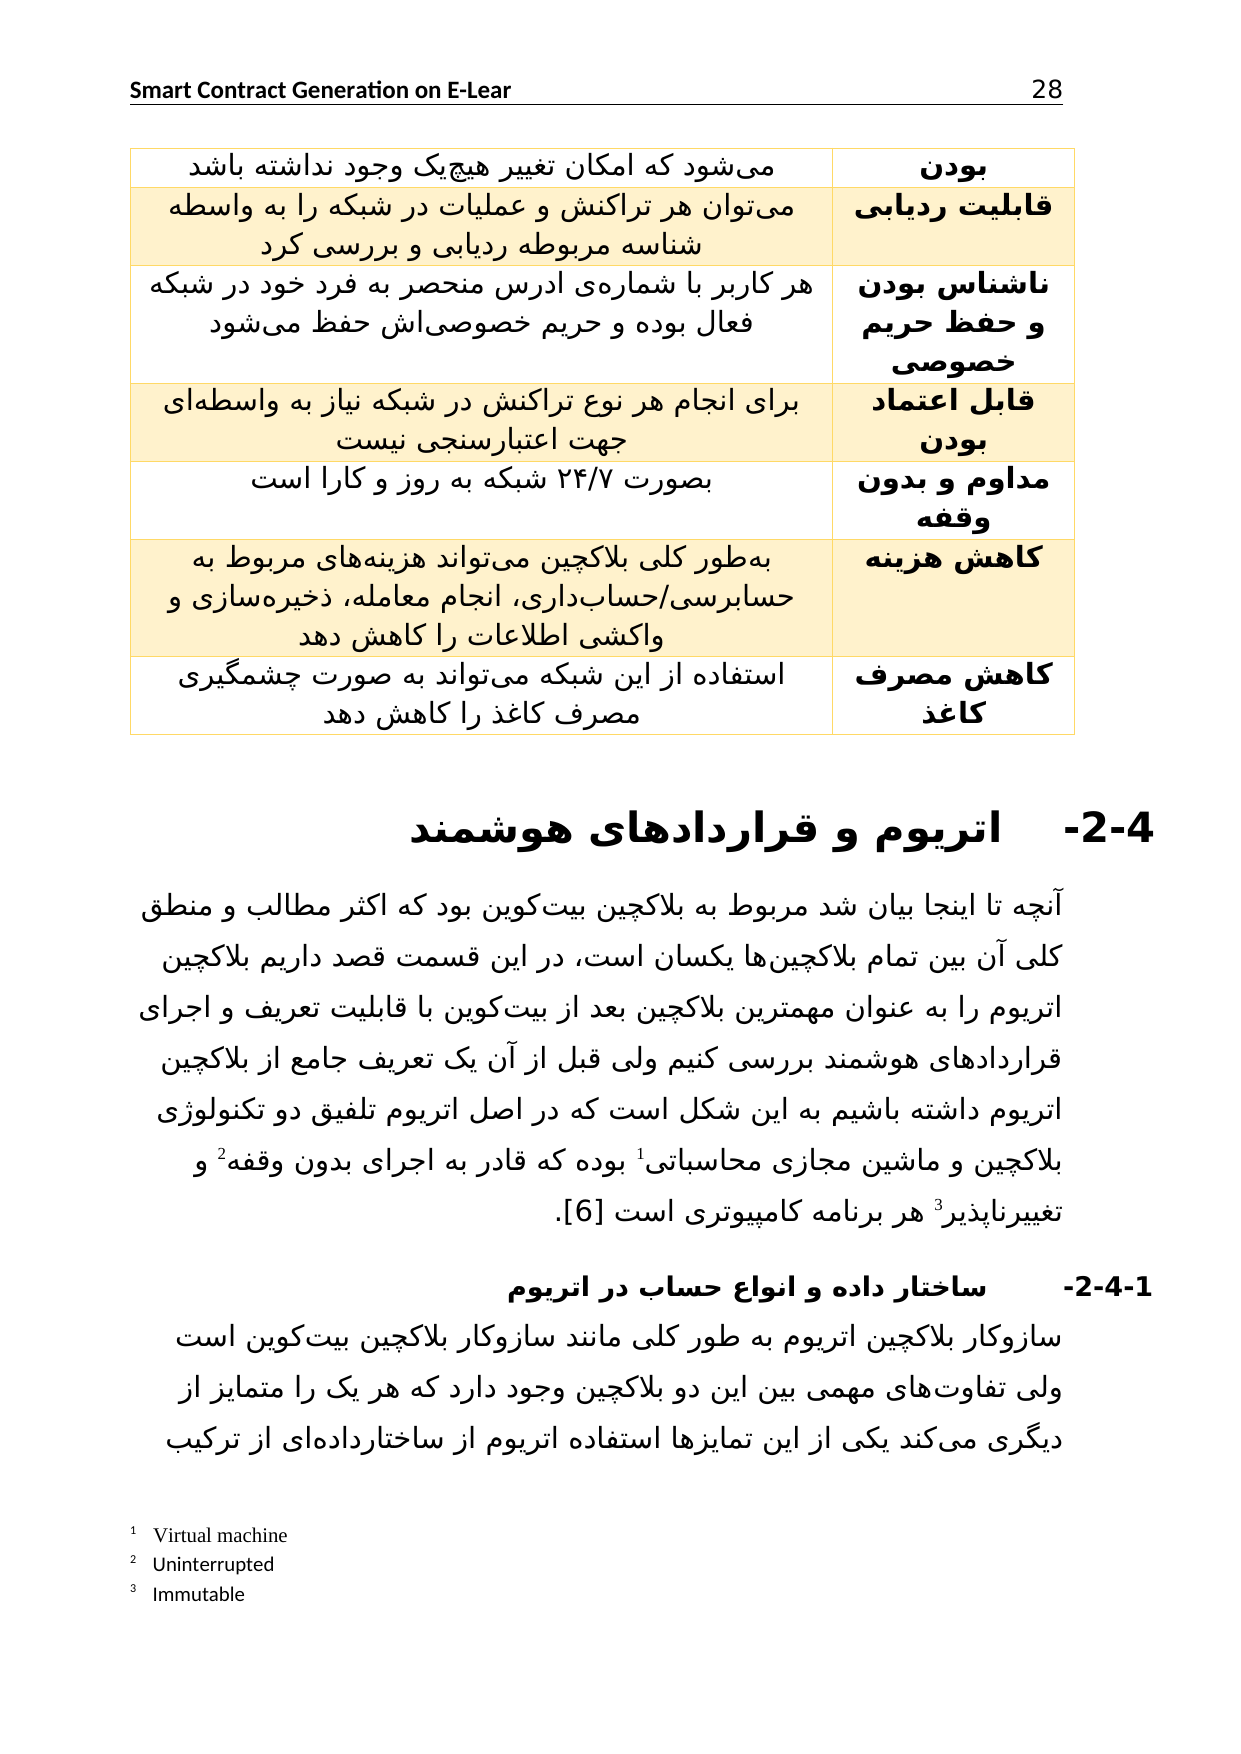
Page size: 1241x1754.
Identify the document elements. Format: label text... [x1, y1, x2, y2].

table_cell می‌توان هر تراکنش و عملیات در شبکه را به واسطه شناسه مربوطه ردیابی و بررسی کرد [131, 188, 832, 265]
table_cell بصورت ۲۴/۷ شبکه به روز و کارا است [131, 462, 832, 539]
table_cell کاهش مصرف کاغذ [833, 657, 1074, 734]
table_cell قابل اعتماد بودن [833, 384, 1074, 461]
table_cell مداوم و بدون وقفه [833, 462, 1074, 539]
text آنچه تا اینجا بیان شد مربوط به بلاکچین بیت‌کوین بود که اکثر مطالب و منطق کلی آن بین تمام بلاکچین‌ها یکسان است، در این قسمت قصد داریم بلاکچین اتریوم را به عنوان مهمترین بلاکچین بعد از بیت‌کوین با قابلیت تعریف و اجرای قراردادهای هوشمند بررسی کنیم ولی قبل از آن یک تعریف جامع از بلاکچین اتریوم داشته باشیم به این شکل است که در اصل اتریوم تلفیق دو تکنولوژی بلاکچین و ماشین مجازی محاسباتی بوده که قادر به اجرای بدون وقفه و تغییرناپذیر هر برنامه کامپیوتری است. [130, 889, 1063, 1229]
table_cell هر کاربر با شماره‌ی ادرس منحصر به فرد خود در شبکه فعال بوده و حریم خصوصی‌اش حفظ می‌شود [131, 266, 832, 382]
table_cell استفاده از این شبکه می‌تواند به صورت چشمگیری مصرف کاغذ را کاهش دهد [131, 657, 832, 734]
table_cell غیرقابل تغییر بودن [833, 149, 1074, 187]
subtitle اتریوم و قراردادهای هوشمند [130, 803, 1063, 852]
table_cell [131, 149, 832, 187]
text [130, 1319, 1063, 1455]
table_cell برای انجام هر نوع تراکنش در شبکه نیاز به واسطه‌ای جهت اعتبارسنجی نیست [131, 384, 832, 461]
table_cell کاهش هزینه [833, 540, 1074, 656]
table_cell به‌طور کلی بلاکچین می‌تواند هزینه‌های مربوط به حسابرسی/حساب‌داری، انجام معامله، ذخیره‌سازی و واکشی اطلاعات را کاهش دهد [131, 540, 832, 656]
subtitle ساختار داده و انواع حساب در اتریوم [130, 1271, 1063, 1302]
table_cell قابلیت ردیابی [833, 188, 1074, 265]
table_cell ناشناس بودن و حفظ حریم خصوصی [833, 266, 1074, 382]
